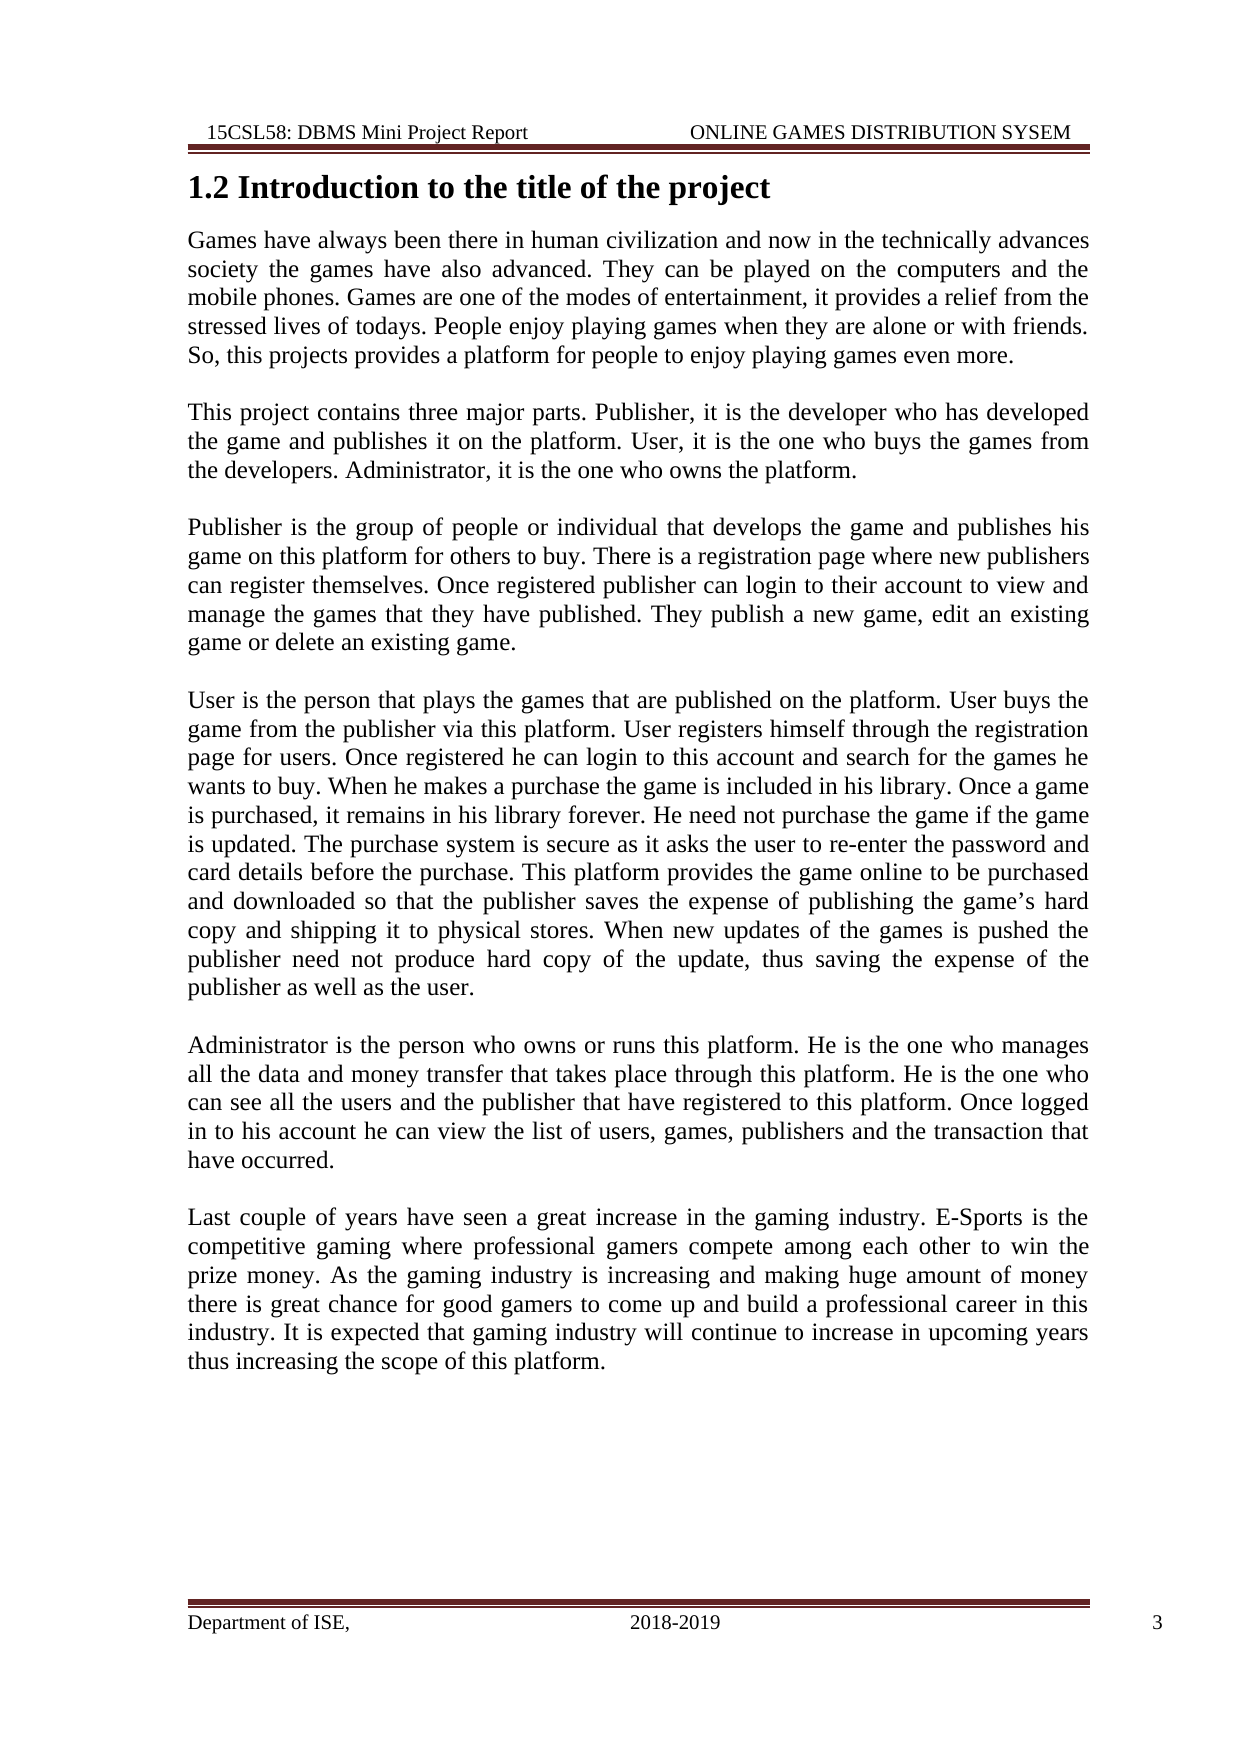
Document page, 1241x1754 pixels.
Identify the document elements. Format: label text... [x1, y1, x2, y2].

text Publisher is the group of people or individual that develops the game and publishes his game on this platform for others to buy. There is a registration page where new publishers can register themselves. Once registered publisher can login to their account to view and manage the games that they have published. They publish a new game, edit an existing game or delete an existing game. [187, 512, 1090, 656]
text 1.2 Introduction to the title of the project [187, 167, 1090, 206]
text This project contains three major parts. Publisher, it is the developer who has developed the game and publishes it on the platform. User, it is the one who buys the games from the developers. Administrator, it is the one who owns the platform. [187, 397, 1090, 484]
text Administrator is the person who owns or runs this platform. He is the one who manages all the data and money transfer that takes place through this platform. He is the one who can see all the users and the publisher that have registered to this platform. Once logged in to his account he can view the list of users, games, publishers and the transaction that have occurred. [187, 1030, 1090, 1174]
text Games have always been there in human civilization and now in the technically advances society the games have also advanced. They can be played on the computers and the mobile phones. Games are one of the modes of entertainment, it provides a relief from the stressed lives of todays. People enjoy playing games when they are alone or with friends. So, this projects provides a platform for people to enjoy playing games even more. [187, 225, 1090, 369]
text User is the person that plays the games that are published on the platform. User buys the game from the publisher via this platform. User registers himself through the registration page for users. Once registered he can login to this account and search for the games he wants to buy. When he makes a purchase the game is included in his library. Once a game is purchased, it remains in his library forever. He need not purchase the game if the game is updated. The purchase system is secure as it asks the user to re-enter the password and card details before the purchase. This platform provides the game online to be purchased and downloaded so that the publisher saves the expense of publishing the game’s hard copy and shipping it to physical stores. When new updates of the games is pushed the publisher need not produce hard copy of the update, thus saving the expense of the publisher as well as the user. [187, 685, 1090, 1001]
text Last couple of years have seen a great increase in the gaming industry. E-Sports is the competitive gaming where professional gamers compete among each other to win the prize money. As the gaming industry is increasing and making huge amount of money there is great chance for good gamers to come up and build a professional career in this industry. It is expected that gaming industry will continue to increase in upcoming years thus increasing the scope of this platform. [187, 1202, 1090, 1375]
